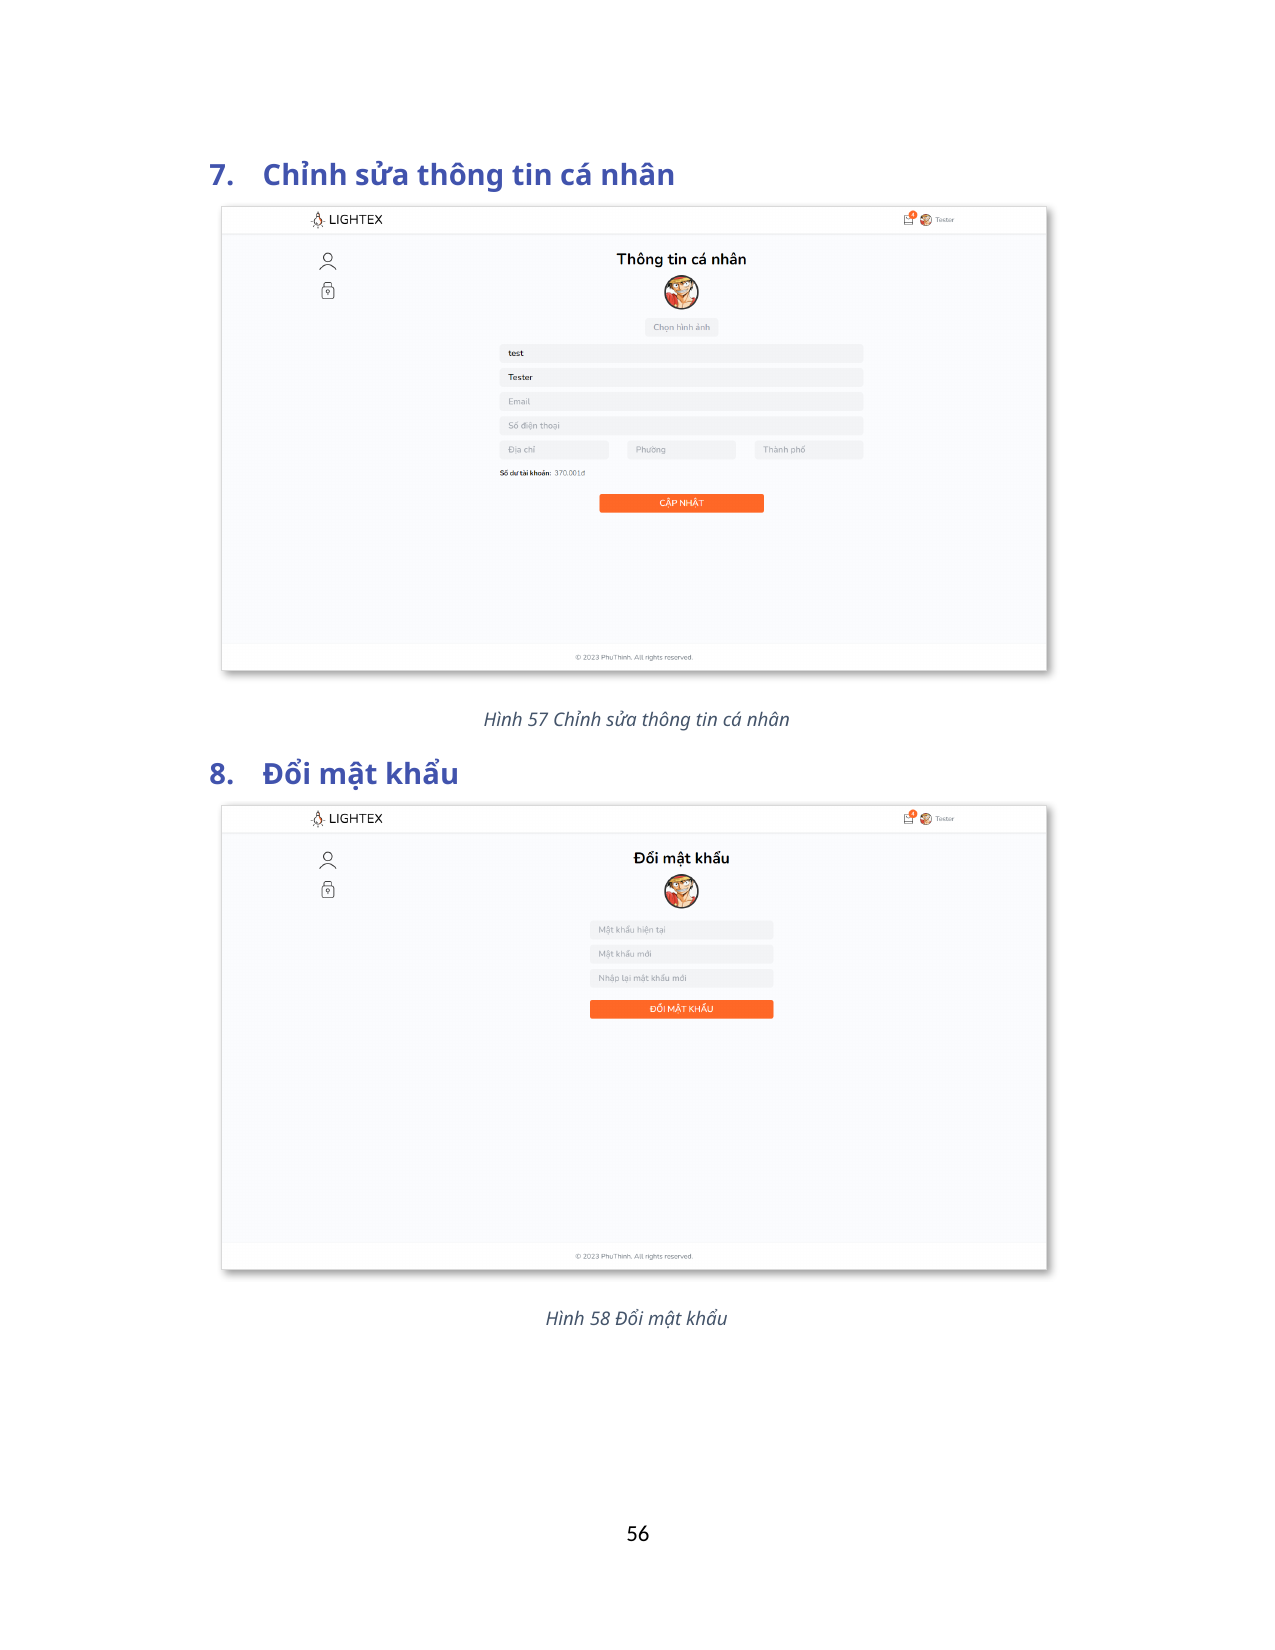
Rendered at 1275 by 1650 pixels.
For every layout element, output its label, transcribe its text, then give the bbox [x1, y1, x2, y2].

text Hình 58 Đổi mật khẩu [150, 1305, 1125, 1331]
picture [222, 806, 1046, 1269]
subtitle Đổi mật khẩu [209, 753, 1125, 793]
subtitle Chỉnh sửa thông tin cá nhân [209, 154, 1125, 194]
text Hình 57 Chỉnh sửa thông tin cá nhân [150, 707, 1125, 732]
picture [222, 207, 1046, 670]
